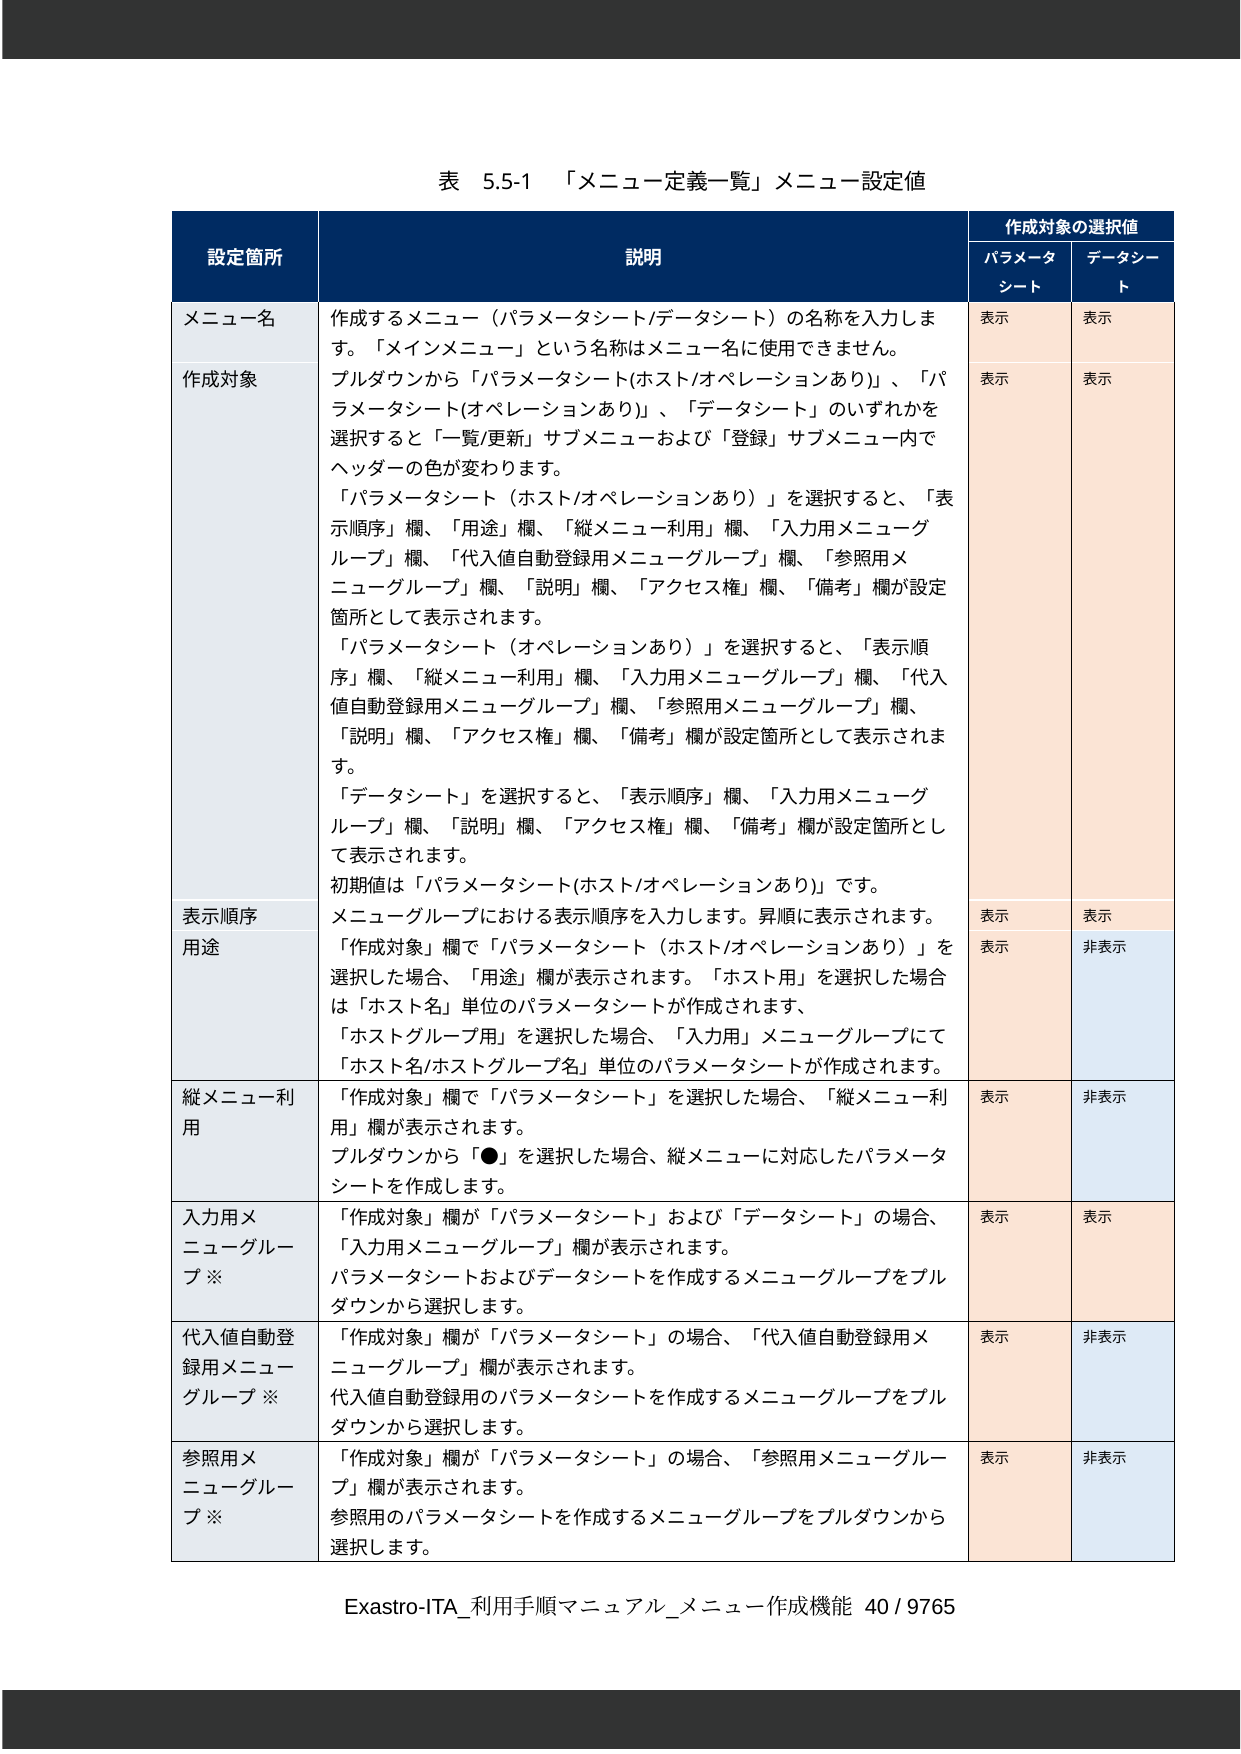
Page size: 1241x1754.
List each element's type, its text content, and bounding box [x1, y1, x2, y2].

table_cell 「作成対象」欄が「パラメータシート」および「データシート」の場合、「入力用メニューグループ」欄が表示されます。 パラメータシートおよびデータシートを作成するメニューグループをプルダウンから選択します。 [319, 1202, 968, 1321]
table_cell 入力用メニューグループ ※ [172, 1202, 318, 1321]
table_cell メニューグループにおける表示順序を入力します。昇順に表示されます。 [319, 901, 968, 930]
table_cell メニュー名 [172, 303, 318, 362]
table_cell 縦メニュー利用 [172, 1081, 318, 1201]
table_cell 「作成対象」欄で「パラメータシート（ホスト/オペレーションあり）」を選択した場合、「用途」欄が表示されます。「ホスト用」を選択した場合は「ホスト名」単位のパラメータシートが作成されます、 「ホストグループ用」を選択した場合、「入力用」メニューグループにて「ホスト名/ホストグループ名」単位のパラメータシートが作成されます。 [319, 931, 968, 1080]
picture [2, 0, 1241, 59]
table_cell 表示 [969, 901, 1071, 930]
table_cell 作成するメニュー（パラメータシート/データシート）の名称を入力します。「メインメニュー」という名称はメニュー名に使用できません。 [319, 303, 968, 362]
table_cell 表示 [1072, 1202, 1174, 1321]
table_header 作成対象の選択値 [969, 211, 1174, 241]
table_cell 表示 [1072, 303, 1174, 362]
table_cell 表示 [1072, 363, 1174, 899]
table_cell データシート [1072, 242, 1174, 302]
text 表 5.5-1 「メニュー定義一覧」メニュー設定値 [148, 151, 1152, 210]
table_cell 作成対象 [172, 363, 318, 899]
table_cell 非表示 [1072, 1081, 1174, 1201]
table_cell 非表示 [1072, 931, 1174, 1080]
table_cell 非表示 [1072, 1322, 1174, 1441]
table_cell 参照用メニューグループ ※ [172, 1442, 318, 1561]
table_cell 代入値自動登録用メニューグループ ※ [172, 1322, 318, 1441]
table_cell 表示 [1072, 901, 1174, 930]
table_header 設定箇所 [172, 211, 318, 302]
table_cell 表示 [969, 303, 1071, 362]
table_header 説明 [319, 211, 968, 302]
table_cell 表示 [969, 931, 1071, 1080]
picture [2, 1690, 1241, 1749]
table_cell 非表示 [1072, 1442, 1174, 1561]
table_cell 「作成対象」欄で「パラメータシート」を選択した場合、「縦メニュー利用」欄が表示されます。 プルダウンから「●」を選択した場合、縦メニューに対応したパラメータシートを作成します。 [319, 1081, 968, 1201]
table_cell パラメータ シート [969, 242, 1071, 302]
table_cell 表示 [969, 1202, 1071, 1321]
table_cell 表示順序 [172, 901, 318, 930]
table_cell 「作成対象」欄が「パラメータシート」の場合、「参照用メニューグループ」欄が表示されます。 参照用のパラメータシートを作成するメニューグループをプルダウンから選択します。 [319, 1442, 968, 1561]
table_cell 用途 [172, 931, 318, 1080]
table_cell プルダウンから「パラメータシート(ホスト/オペレーションあり)」、「パラメータシート(オペレーションあり)」、「データシート」のいずれかを選択すると「一覧/更新」サブメニューおよび「登録」サブメニュー内でヘッダーの色が変わります。 「パラメータシート（ホスト/オペレーションあり）」を選択すると、「表示順序」欄、「用途」欄、「縦メニュー利用」欄、「入力用メニューグループ」欄、「代入値自動登録用メニューグループ」欄、「参照用メニューグループ」欄、「説明」欄、「アクセス権」欄、「備考」欄が設定箇所として表示されます。 「パラメータシート（オペレーションあり）」を選択すると、「表示順序」欄、「縦メニュー利用」欄、「入力用メニューグループ」欄、「代入値自動登録用メニューグループ」欄、「参照用メニューグループ」欄、「説明」欄、「アクセス権」欄、「備考」欄が設定箇所として表示されます。 「データシート」を選択すると、「表示順序」欄、「入力用メニューグループ」欄、「説明」欄、「アクセス権」欄、「備考」欄が設定箇所として表示されます。 初期値は「パラメータシート(ホスト/オペレーションあり)」です。 [319, 363, 968, 899]
table_cell 表示 [969, 363, 1071, 899]
table_cell 表示 [969, 1081, 1071, 1201]
table_cell 「作成対象」欄が「パラメータシート」の場合、「代入値自動登録用メニューグループ」欄が表示されます。 代入値自動登録用のパラメータシートを作成するメニューグループをプルダウンから選択します。 [319, 1322, 968, 1441]
table_cell 表示 [969, 1322, 1071, 1441]
table_cell 表示 [969, 1442, 1071, 1561]
